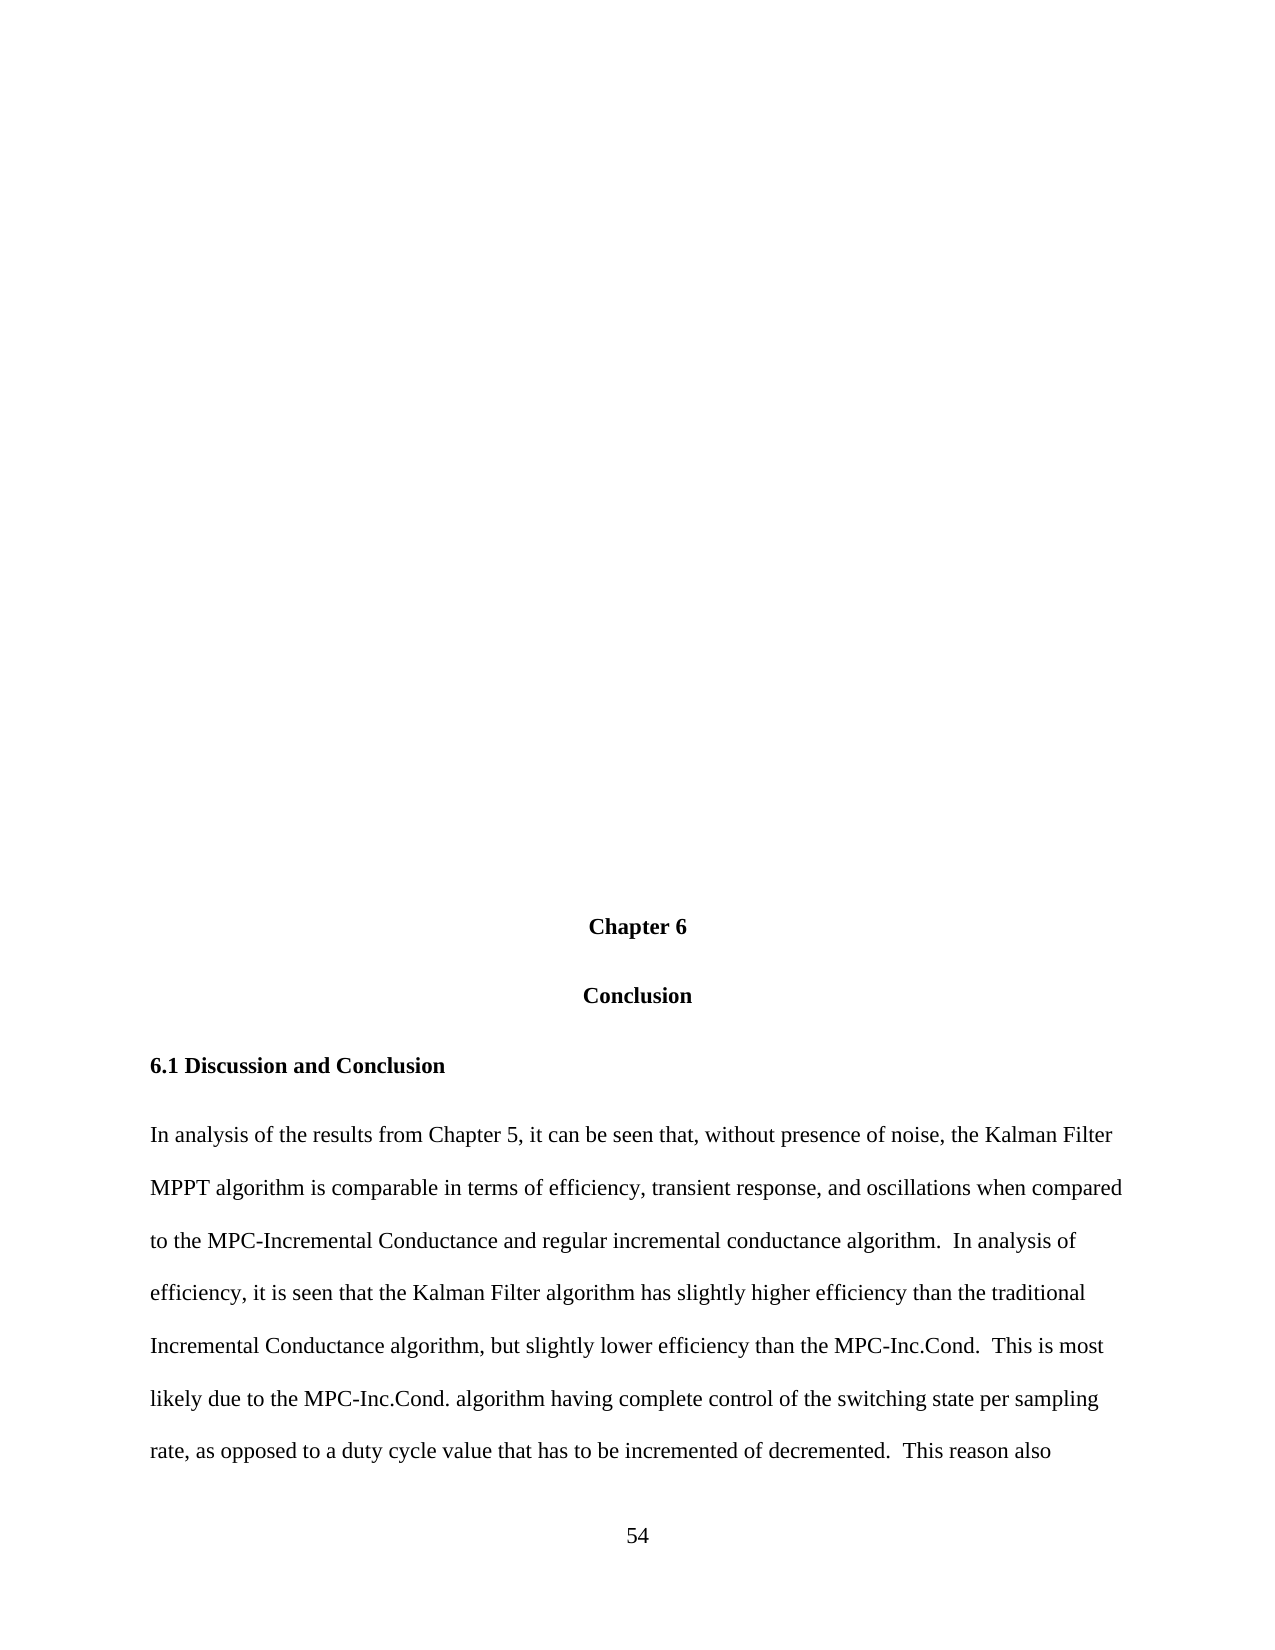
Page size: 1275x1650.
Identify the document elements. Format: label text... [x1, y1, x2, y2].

text Chapter 6 [150, 913, 1125, 939]
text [150, 1121, 1125, 1464]
text 6.1 Discussion and Conclusion [150, 1052, 1125, 1078]
text Conclusion [150, 982, 1125, 1009]
